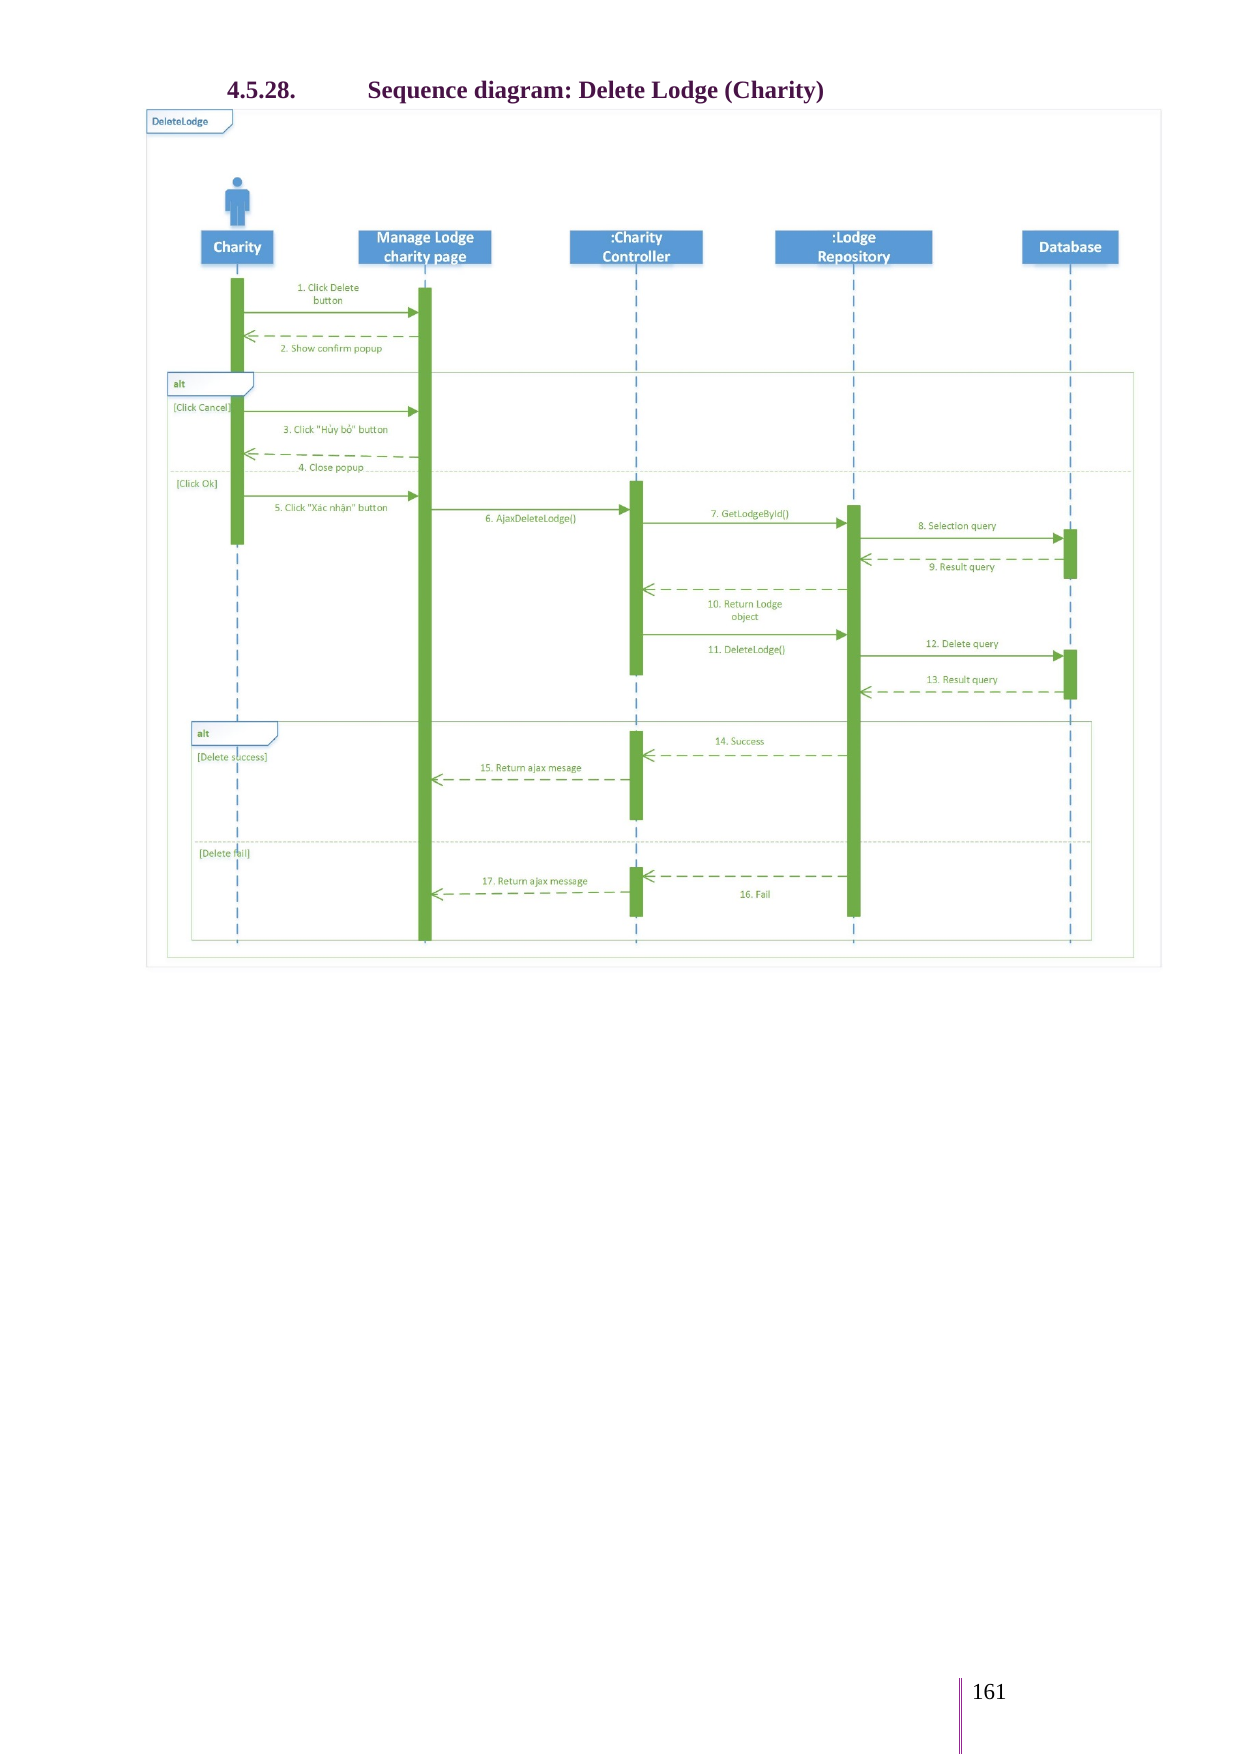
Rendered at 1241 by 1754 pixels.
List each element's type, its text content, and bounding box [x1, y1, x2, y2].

subtitle Sequence diagram: Delete Lodge (Charity) [227, 75, 1165, 104]
picture [142, 108, 1166, 974]
